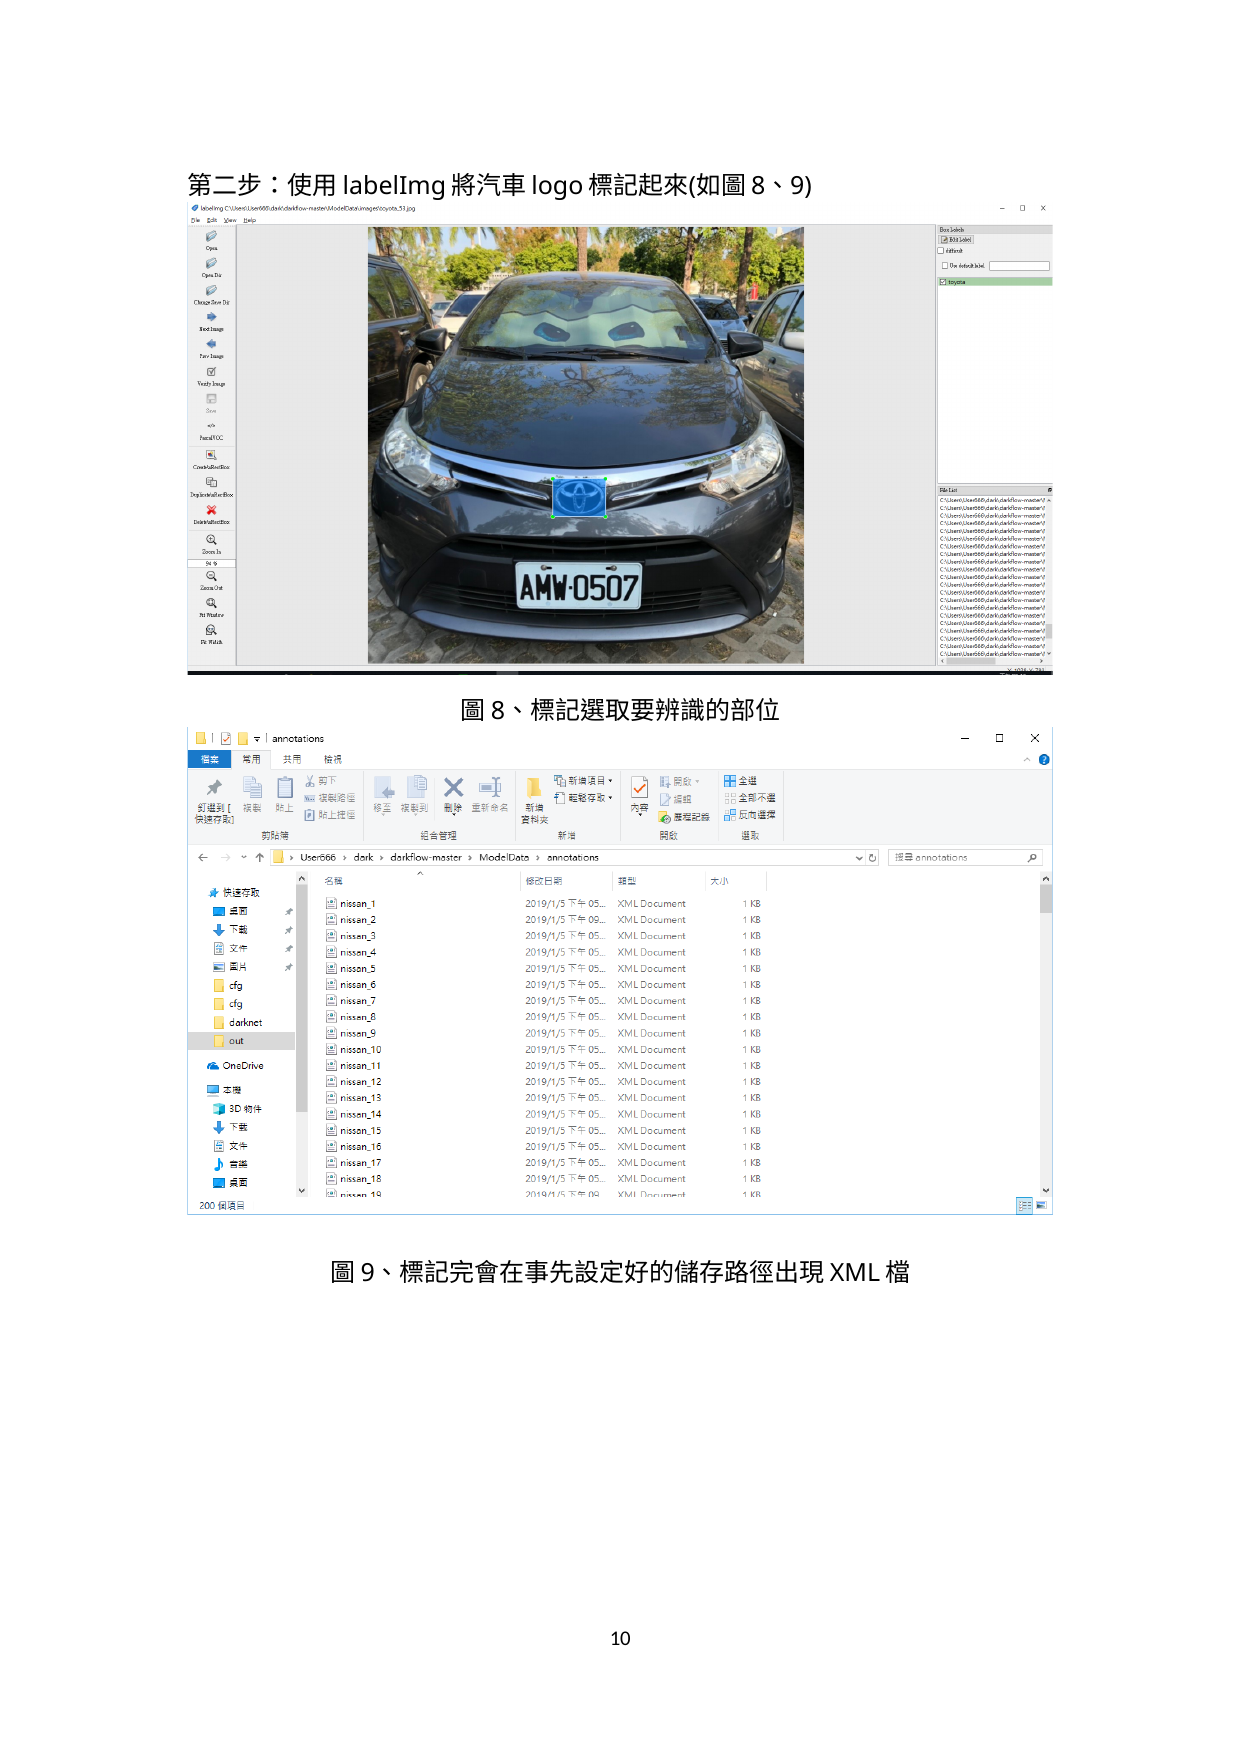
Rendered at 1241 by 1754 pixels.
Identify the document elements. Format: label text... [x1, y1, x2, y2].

picture [187, 727, 1053, 1215]
text 第二步：使用labelImg將汽車logo標記起來(如圖8、9) [187, 164, 1053, 202]
text 圖9、標記完會在事先設定好的儲存路徑出現XML檔 [187, 1215, 1053, 1289]
text 圖8、標記選取要辨識的部位 [187, 689, 1053, 727]
picture [187, 202, 1053, 675]
